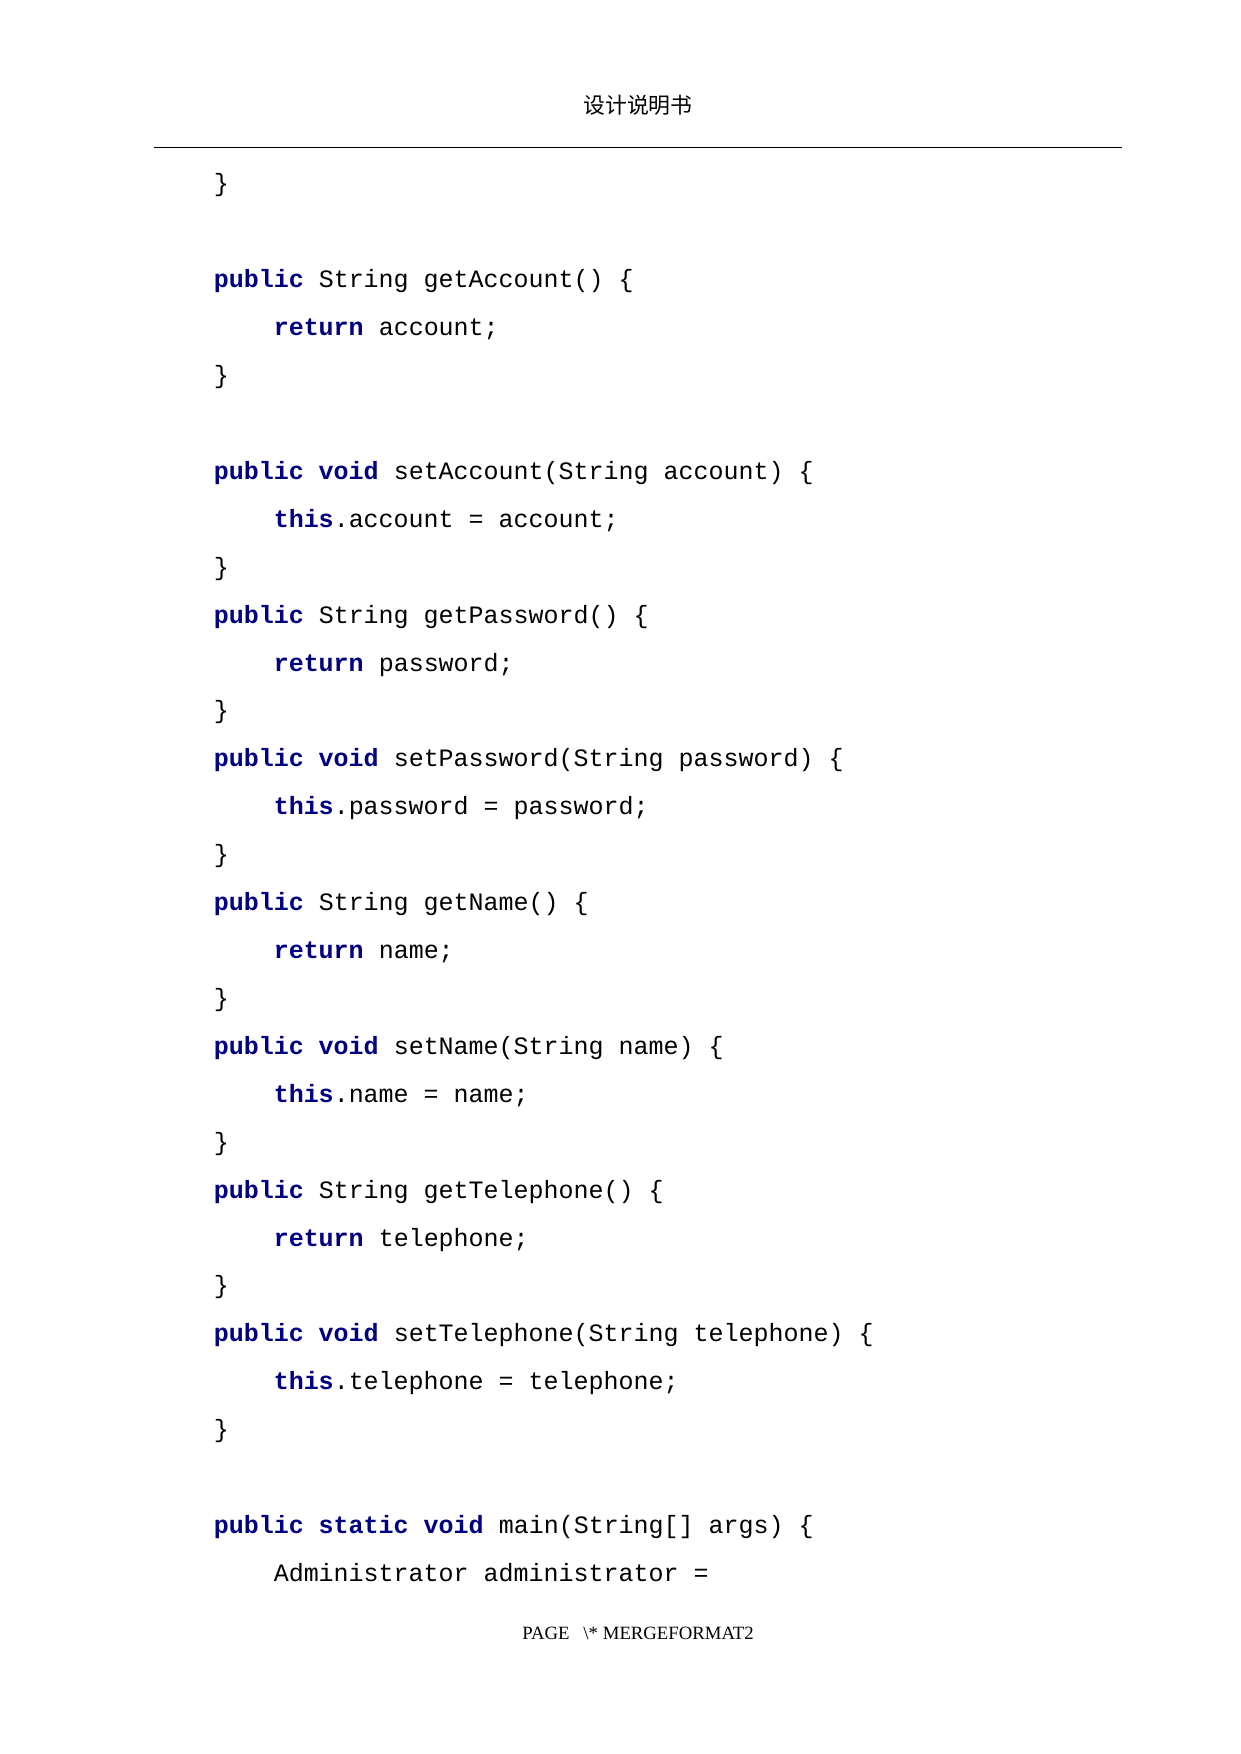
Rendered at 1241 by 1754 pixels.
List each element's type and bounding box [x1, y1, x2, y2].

text [153, 161, 1122, 1599]
